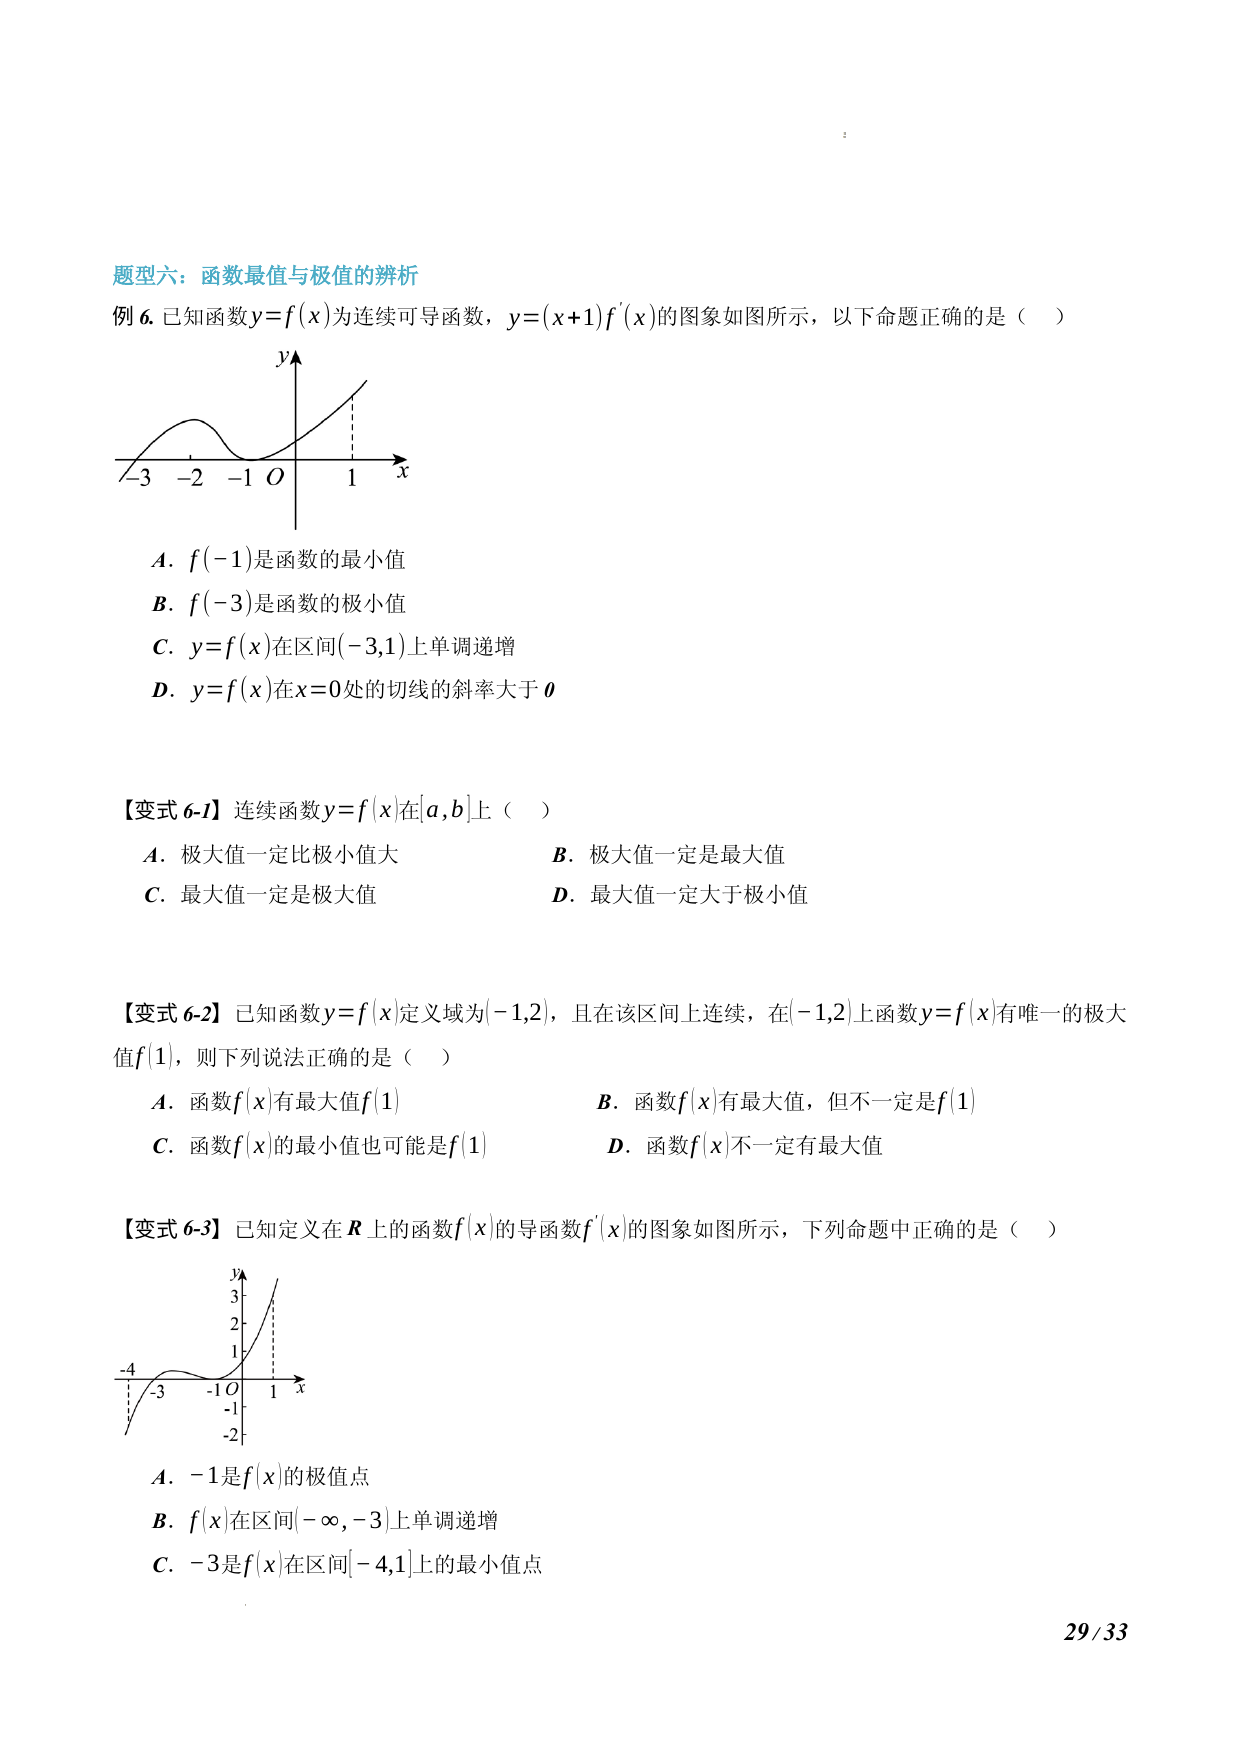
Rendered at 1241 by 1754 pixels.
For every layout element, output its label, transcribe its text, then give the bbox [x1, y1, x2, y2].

text C．函数的最小值也可能是 D．函数不一定有最大值 [152, 1129, 1128, 1160]
text C．是在区间上的最小值点 [152, 1548, 1128, 1579]
text A．是的极值点 [152, 1461, 1128, 1491]
text 题型六：函数最值与极值的辨析 [112, 261, 1128, 286]
text B．是函数的极小值 [152, 587, 1128, 617]
text 【变式6-2】已知函数定义域为，且在该区间上连续，在上函数有唯一的极大值，则下列说法正确的是（ ） [112, 996, 1128, 1071]
text B．在区间上单调递增 [152, 1504, 1128, 1535]
text 【变式6-3】已知定义在R上的函数的导函数的图象如图所示，下列命题中正确的是（ ） [112, 1211, 1128, 1244]
text A．函数有最大值 B．函数有最大值，但不一定是 [152, 1086, 1128, 1116]
text C．在区间上单调递增 [152, 631, 1128, 661]
text C．最大值一定是极大值 D．最大值一定大于极小值 [143, 881, 1128, 907]
text A．极大值一定比极小值大 B．极大值一定是最大值 [143, 841, 1128, 867]
text D．在处的切线的斜率大于0 [152, 674, 1128, 704]
text 例6. 已知函数为连续可导函数，的图象如图所示，以下命题正确的是（ ） [112, 298, 1128, 331]
text 【变式6-1】连续函数在上（ ） [112, 793, 1128, 825]
picture [112, 1259, 307, 1448]
text A．是函数的最小值 [152, 544, 1128, 574]
picture [112, 347, 411, 532]
